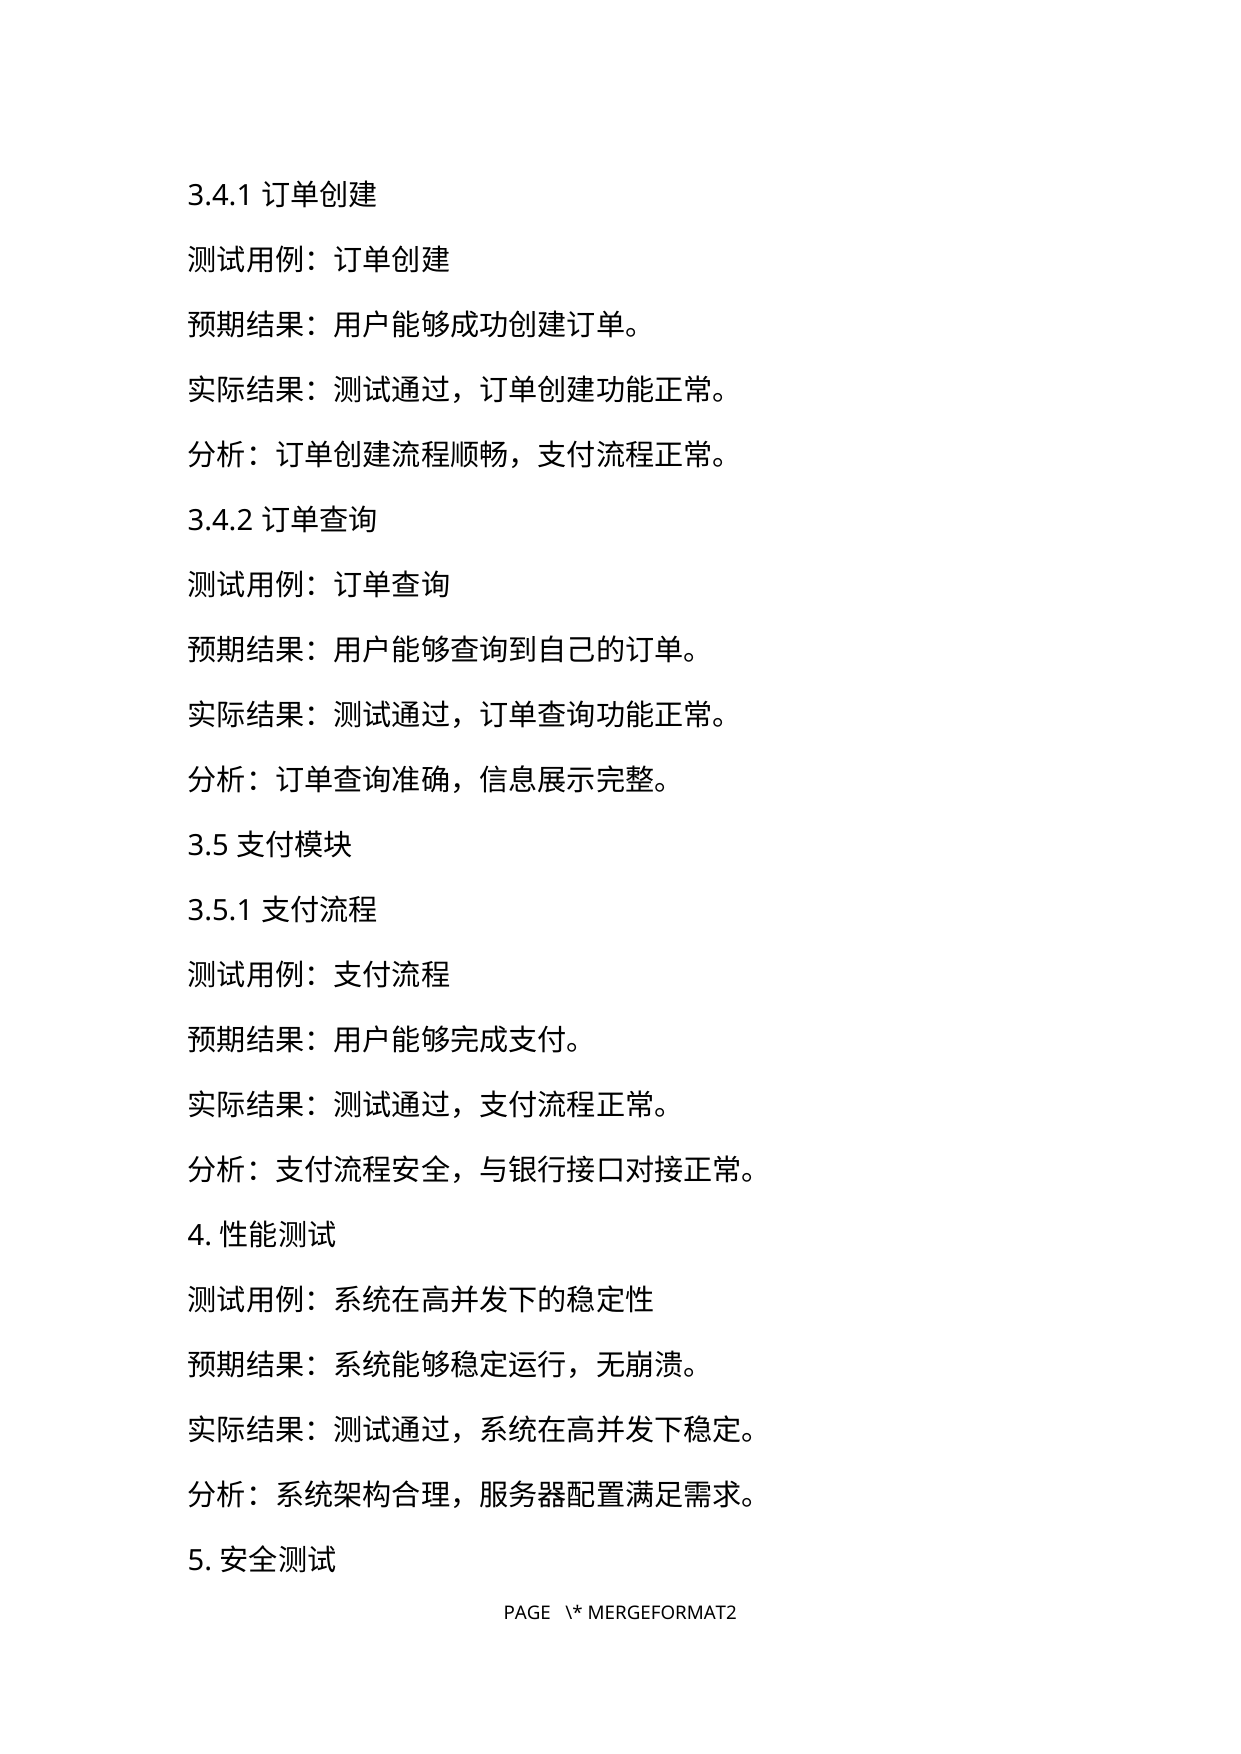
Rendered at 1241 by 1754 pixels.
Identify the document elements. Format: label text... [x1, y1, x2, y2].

text 3.5 支付模块 [187, 810, 1053, 875]
text 测试用例：订单查询 [187, 550, 1053, 615]
text 实际结果：测试通过，系统在高并发下稳定。 [187, 1395, 1053, 1460]
text 测试用例：系统在高并发下的稳定性 [187, 1265, 1053, 1330]
text 分析：订单查询准确，信息展示完整。 [187, 745, 1053, 810]
text 5. 安全测试 [187, 1525, 1053, 1590]
text 预期结果：用户能够完成支付。 [187, 1005, 1053, 1070]
text 测试用例：支付流程 [187, 940, 1053, 1005]
text 预期结果：用户能够查询到自己的订单。 [187, 615, 1053, 680]
text 4. 性能测试 [187, 1200, 1053, 1265]
text 实际结果：测试通过，订单创建功能正常。 [187, 355, 1053, 420]
text 3.4.2 订单查询 [187, 485, 1053, 550]
text 预期结果：用户能够成功创建订单。 [187, 290, 1053, 355]
text 测试用例：订单创建 [187, 225, 1053, 290]
text 预期结果：系统能够稳定运行，无崩溃。 [187, 1330, 1053, 1395]
text 3.5.1 支付流程 [187, 875, 1053, 940]
text 分析：订单创建流程顺畅，支付流程正常。 [187, 420, 1053, 485]
text 实际结果：测试通过，支付流程正常。 [187, 1070, 1053, 1135]
text 3.4.1 订单创建 [187, 160, 1053, 225]
text 分析：支付流程安全，与银行接口对接正常。 [187, 1135, 1053, 1200]
text 分析：系统架构合理，服务器配置满足需求。 [187, 1460, 1053, 1525]
text 实际结果：测试通过，订单查询功能正常。 [187, 680, 1053, 745]
